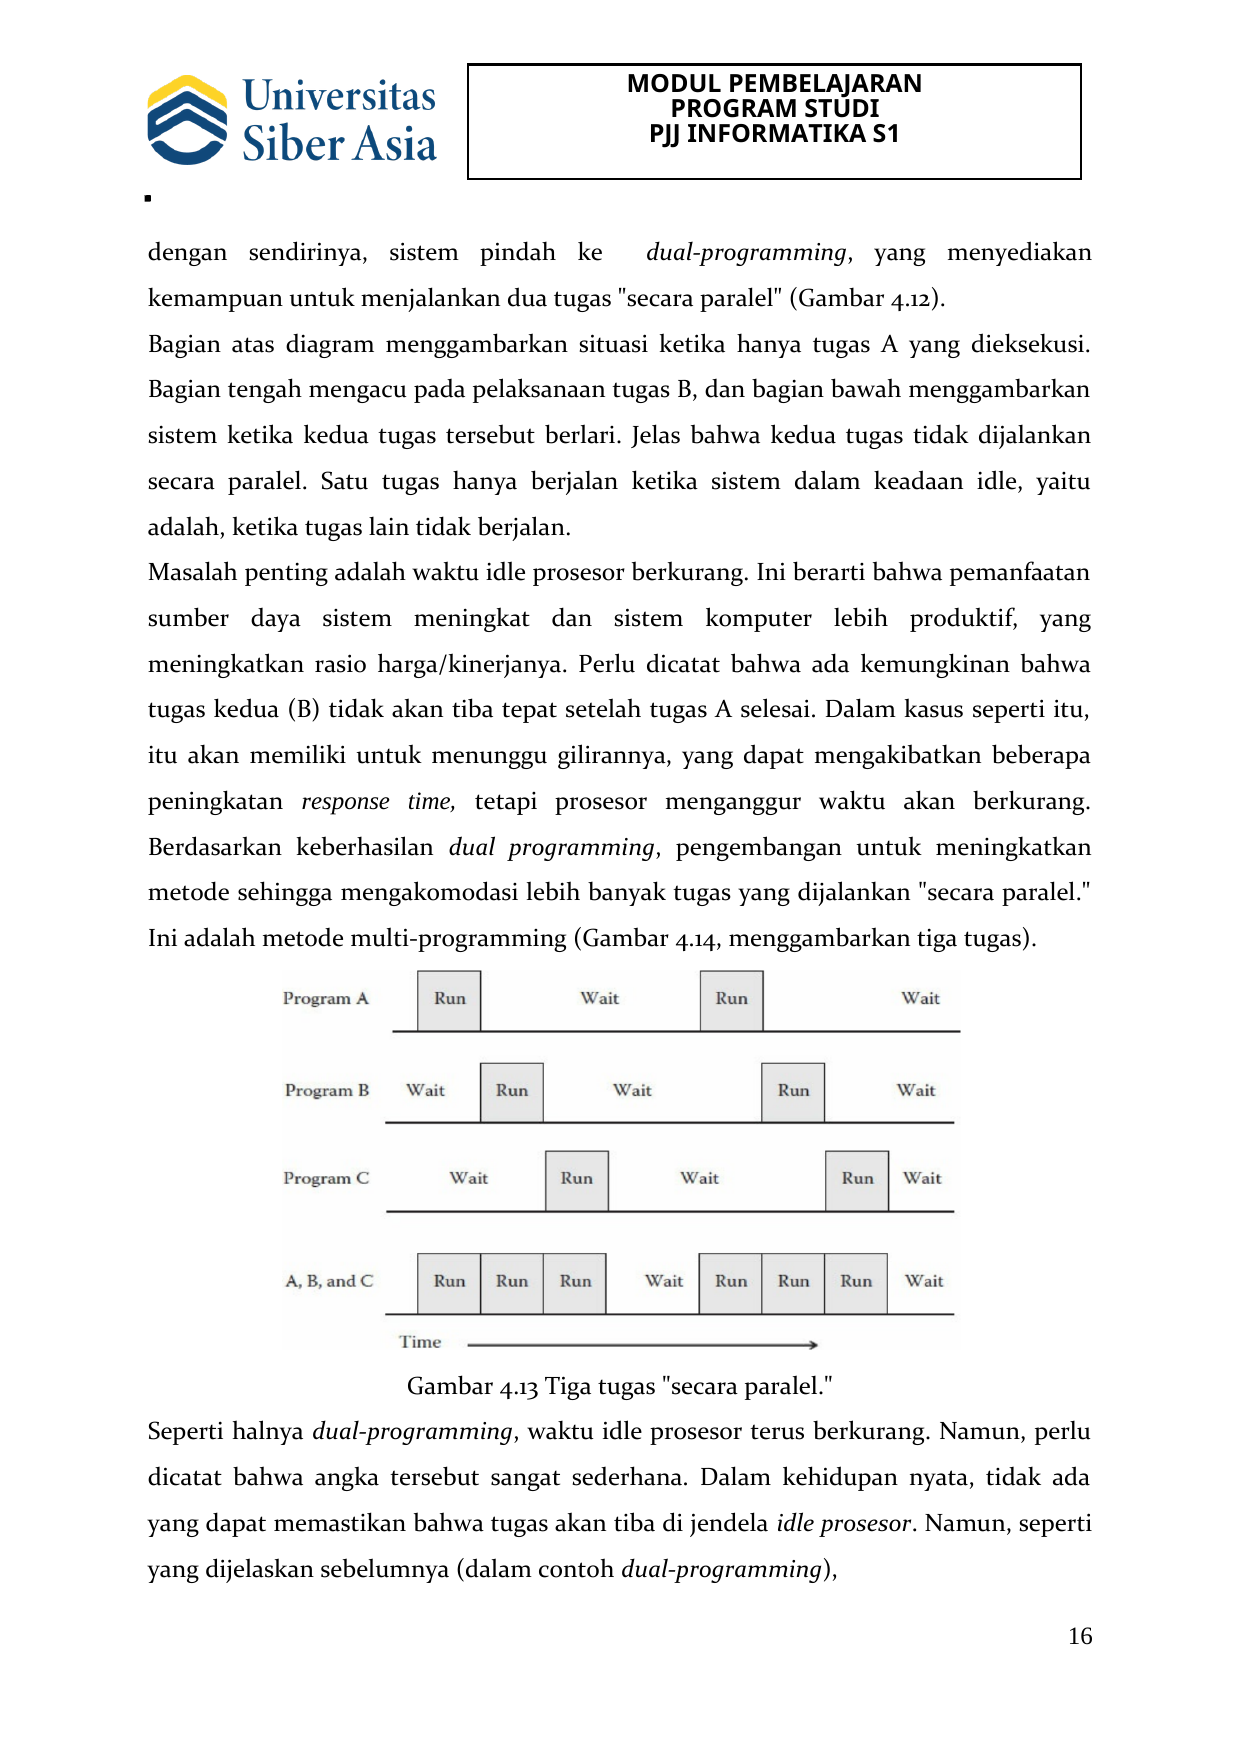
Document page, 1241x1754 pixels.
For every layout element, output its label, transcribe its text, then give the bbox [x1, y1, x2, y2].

picture [147, 75, 437, 165]
text Gambar 4.13 Tiga tugas "secara paralel." [148, 1370, 1092, 1400]
picture [278, 967, 963, 1352]
text Bagian atas diagram menggambarkan situasi ketika hanya tugas A yang dieksekusi. Bagian tengah mengacu pada pelaksanaan tugas B, dan bagian bawah menggambarkan sistem ketika kedua tugas tersebut berlari. Jelas bahwa kedua tugas tidak dijalankan secara paralel. Satu tugas hanya berjalan ketika sistem dalam keadaan idle, yaitu adalah, ketika tugas lain tidak berjalan. [148, 328, 1092, 541]
text Masalah penting adalah waktu idle prosesor berkurang. Ini berarti bahwa pemanfaatan sumber daya sistem meningkat dan sistem komputer lebih produktif, yang meningkatkan rasio harga/kinerjanya. Perlu dicatat bahwa ada kemungkinan bahwa tugas kedua (B) tidak akan tiba tepat setelah tugas A selesai. Dalam kasus seperti itu, itu akan memiliki untuk menunggu gilirannya, yang dapat mengakibatkan beberapa peningkatan response time, tetapi prosesor menganggur waktu akan berkurang. Berdasarkan keberhasilan dual programming, pengembangan untuk meningkatkan metode sehingga mengakomodasi lebih banyak tugas yang dijalankan "secara paralel." Ini adalah metode multi-programming (Gambar 4.14, menggambarkan tiga tugas). [148, 556, 1092, 953]
text Seperti halnya dual-programming, waktu idle prosesor terus berkurang. Namun, perlu dicatat bahwa angka tersebut sangat sederhana. Dalam kehidupan nyata, tidak ada yang dapat memastikan bahwa tugas akan tiba di jendela idle prosesor. Namun, seperti yang dijelaskan sebelumnya (dalam contoh dual-programming), [148, 1416, 1092, 1583]
